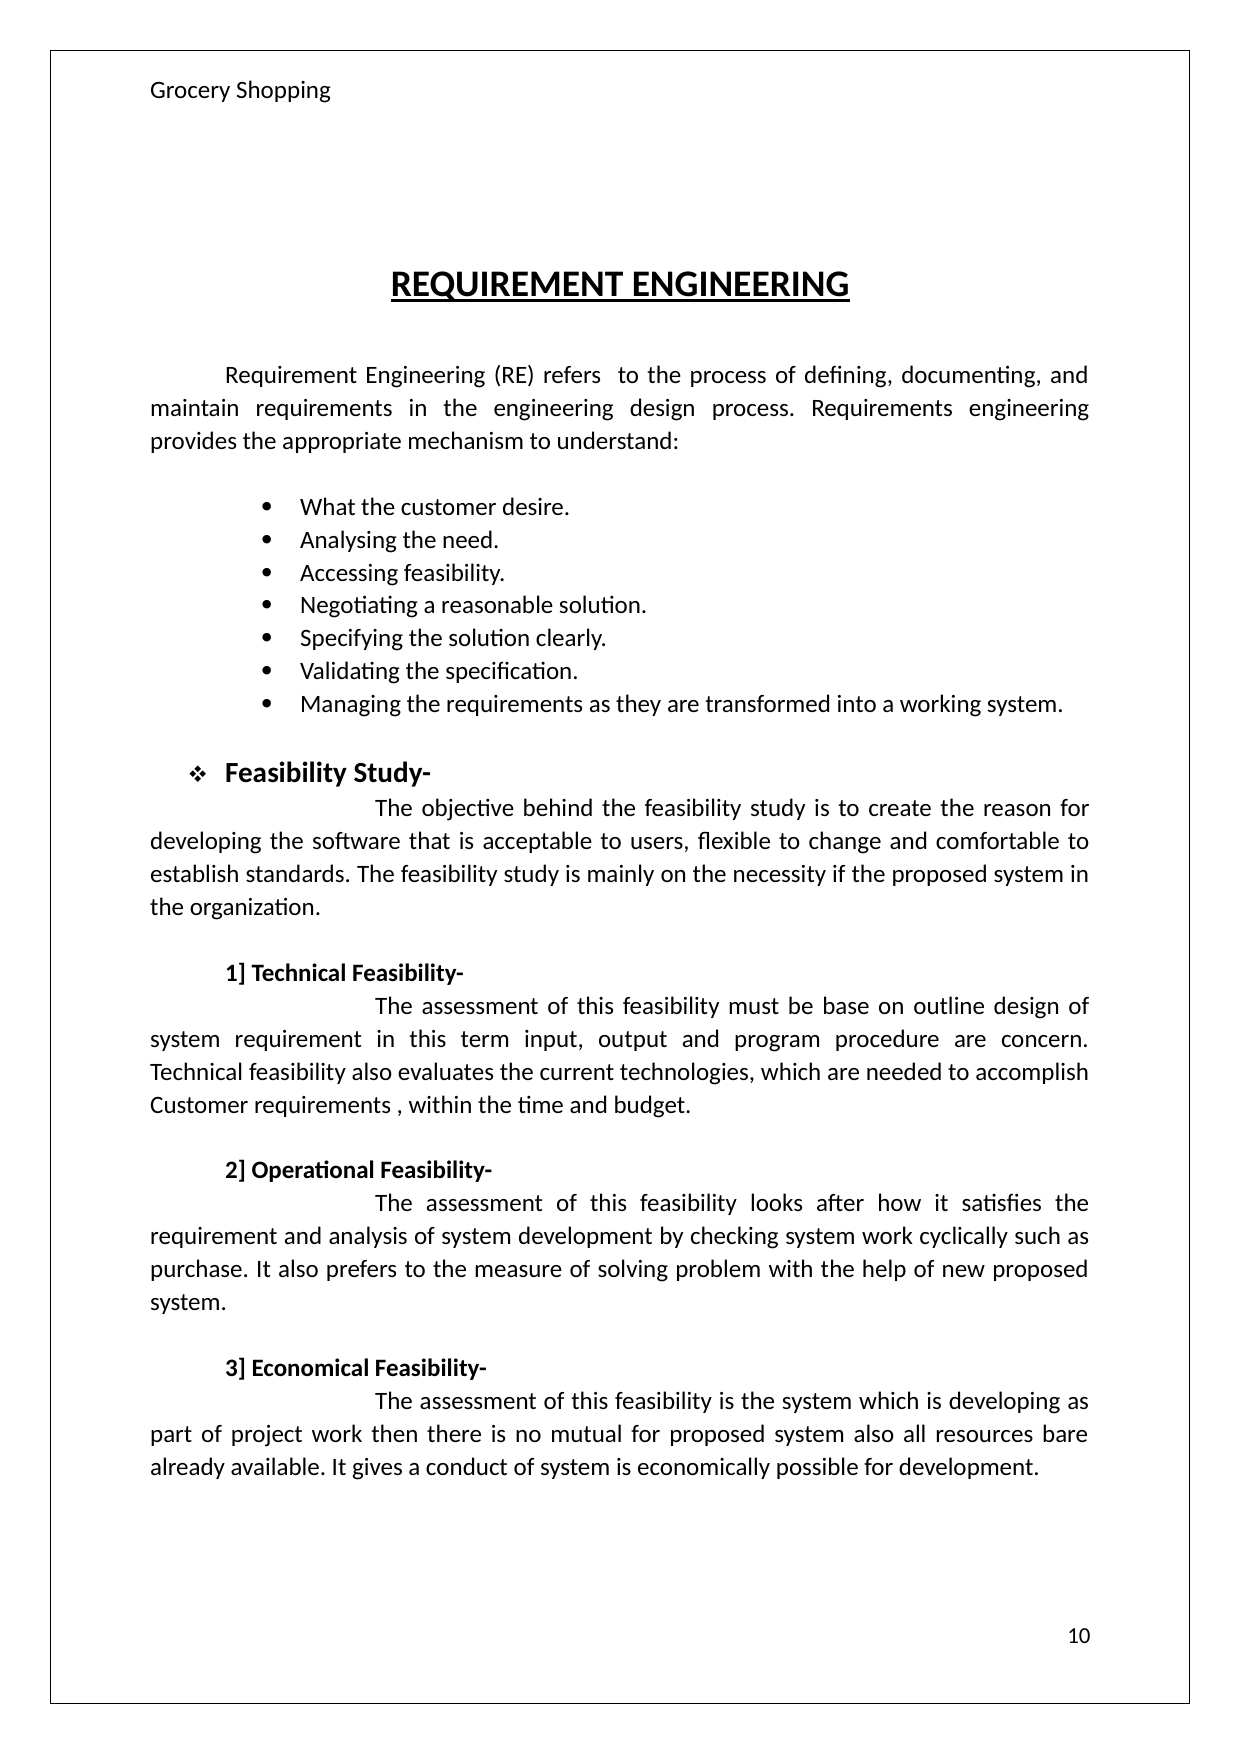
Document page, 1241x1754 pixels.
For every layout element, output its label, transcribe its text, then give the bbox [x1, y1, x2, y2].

text The objective behind the feasibility study is to create the reason for developing the software that is acceptable to users, flexible to change and comfortable to establish standards. The feasibility study is mainly on the necessity if the proposed system in the organization. [150, 793, 1090, 922]
text The assessment of this feasibility is the system which is developing as part of project work then there is no mutual for proposed system also all resources bare already available. It gives a conduct of system is economically possible for development. [150, 1385, 1090, 1481]
list Specifying the solution clearly. [262, 622, 1090, 653]
list Feasibility Study- [187, 754, 1090, 790]
text 2] Operational Feasibility- [150, 1155, 1090, 1185]
text The assessment of this feasibility must be base on outline design of system requirement in this term input, output and program procedure are concern. Technical feasibility also evaluates the current technologies, which are needed to accomplish Customer requirements , within the time and budget. [150, 990, 1090, 1119]
text The assessment of this feasibility looks after how it satisfies the requirement and analysis of system development by checking system work cyclically such as purchase. It also prefers to the measure of solving problem with the help of new proposed system. [150, 1188, 1090, 1317]
list Negotiating a reasonable solution. [262, 589, 1090, 620]
list Validating the specification. [262, 655, 1090, 686]
text Requirement Engineering (RE) refers to the process of defining, documenting, and maintain requirements in the engineering design process. Requirements engineering provides the appropriate mechanism to understand: [150, 359, 1090, 456]
list Analysing the need. [262, 524, 1090, 554]
list Managing the requirements as they are transformed into a working system. [262, 688, 1090, 719]
text REQUIREMENT ENGINEERING [150, 260, 1090, 306]
text 3] Economical Feasibility- [150, 1352, 1090, 1383]
text 1] Technical Feasibility- [150, 957, 1090, 988]
list Accessing feasibility. [262, 557, 1090, 587]
list What the customer desire. [262, 491, 1090, 521]
